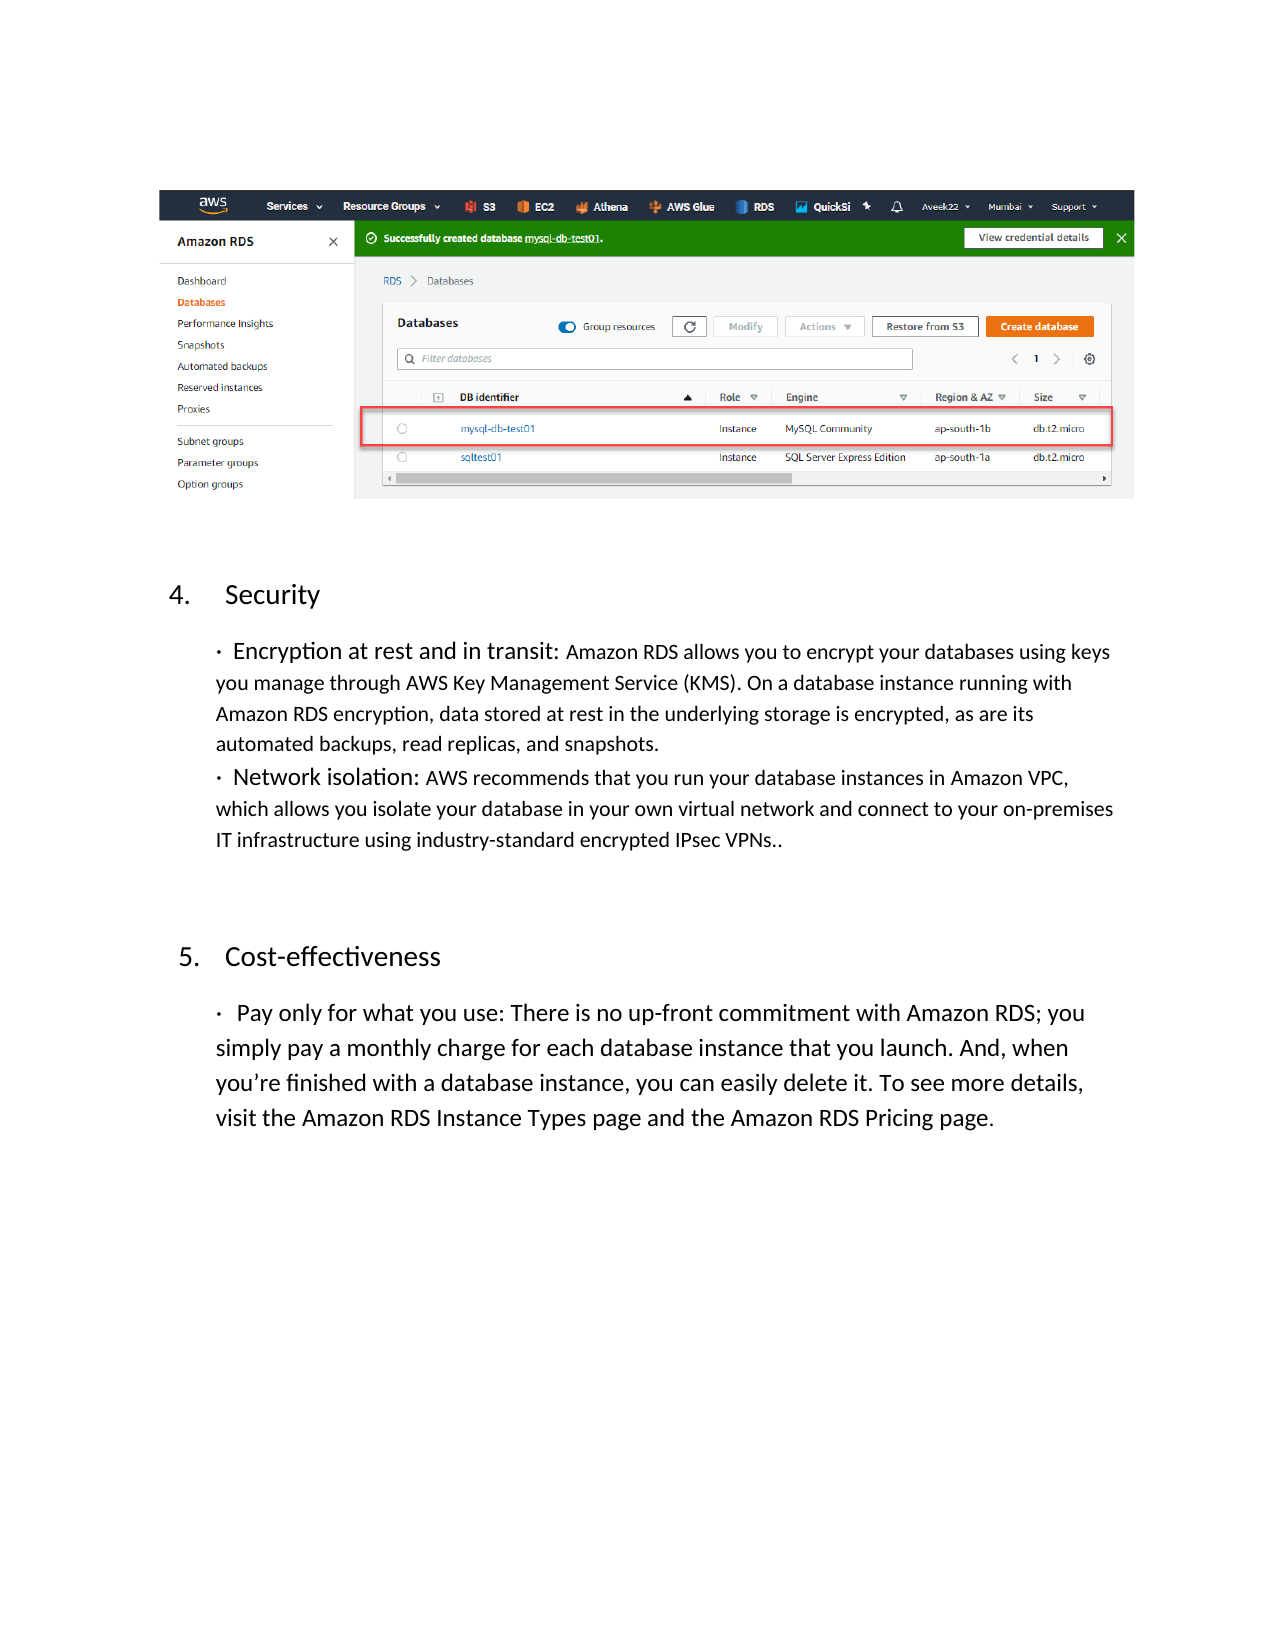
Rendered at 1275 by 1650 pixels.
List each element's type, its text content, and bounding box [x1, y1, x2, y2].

text · Encryption at rest and in transit: Amazon RDS allows you to encrypt your databases using keys you manage through AWS Key Management Service (KMS). On a database instance running with Amazon RDS encryption, data stored at rest in the underlying storage is encrypted, as are its automated backups, read replicas, and snapshots. [216, 635, 1125, 757]
text · Network isolation: AWS recommends that you run your database instances in Amazon VPC, which allows you isolate your database in your own virtual network and connect to your on-premises IT infrastructure using industry-standard encrypted IPsec VPNs.. [216, 761, 1125, 853]
text 4. Security [169, 576, 1125, 612]
picture [159, 190, 1135, 499]
text 5. Cost-effectiveness [178, 938, 1125, 974]
text · Pay only for what you use: There is no up-front commitment with Amazon RDS; you simply pay a monthly charge for each database instance that you launch. And, when you’re finished with a database instance, you can easily delete it. To see more details, visit the Amazon RDS Instance Types page and the Amazon RDS Pricing page. [216, 997, 1125, 1132]
